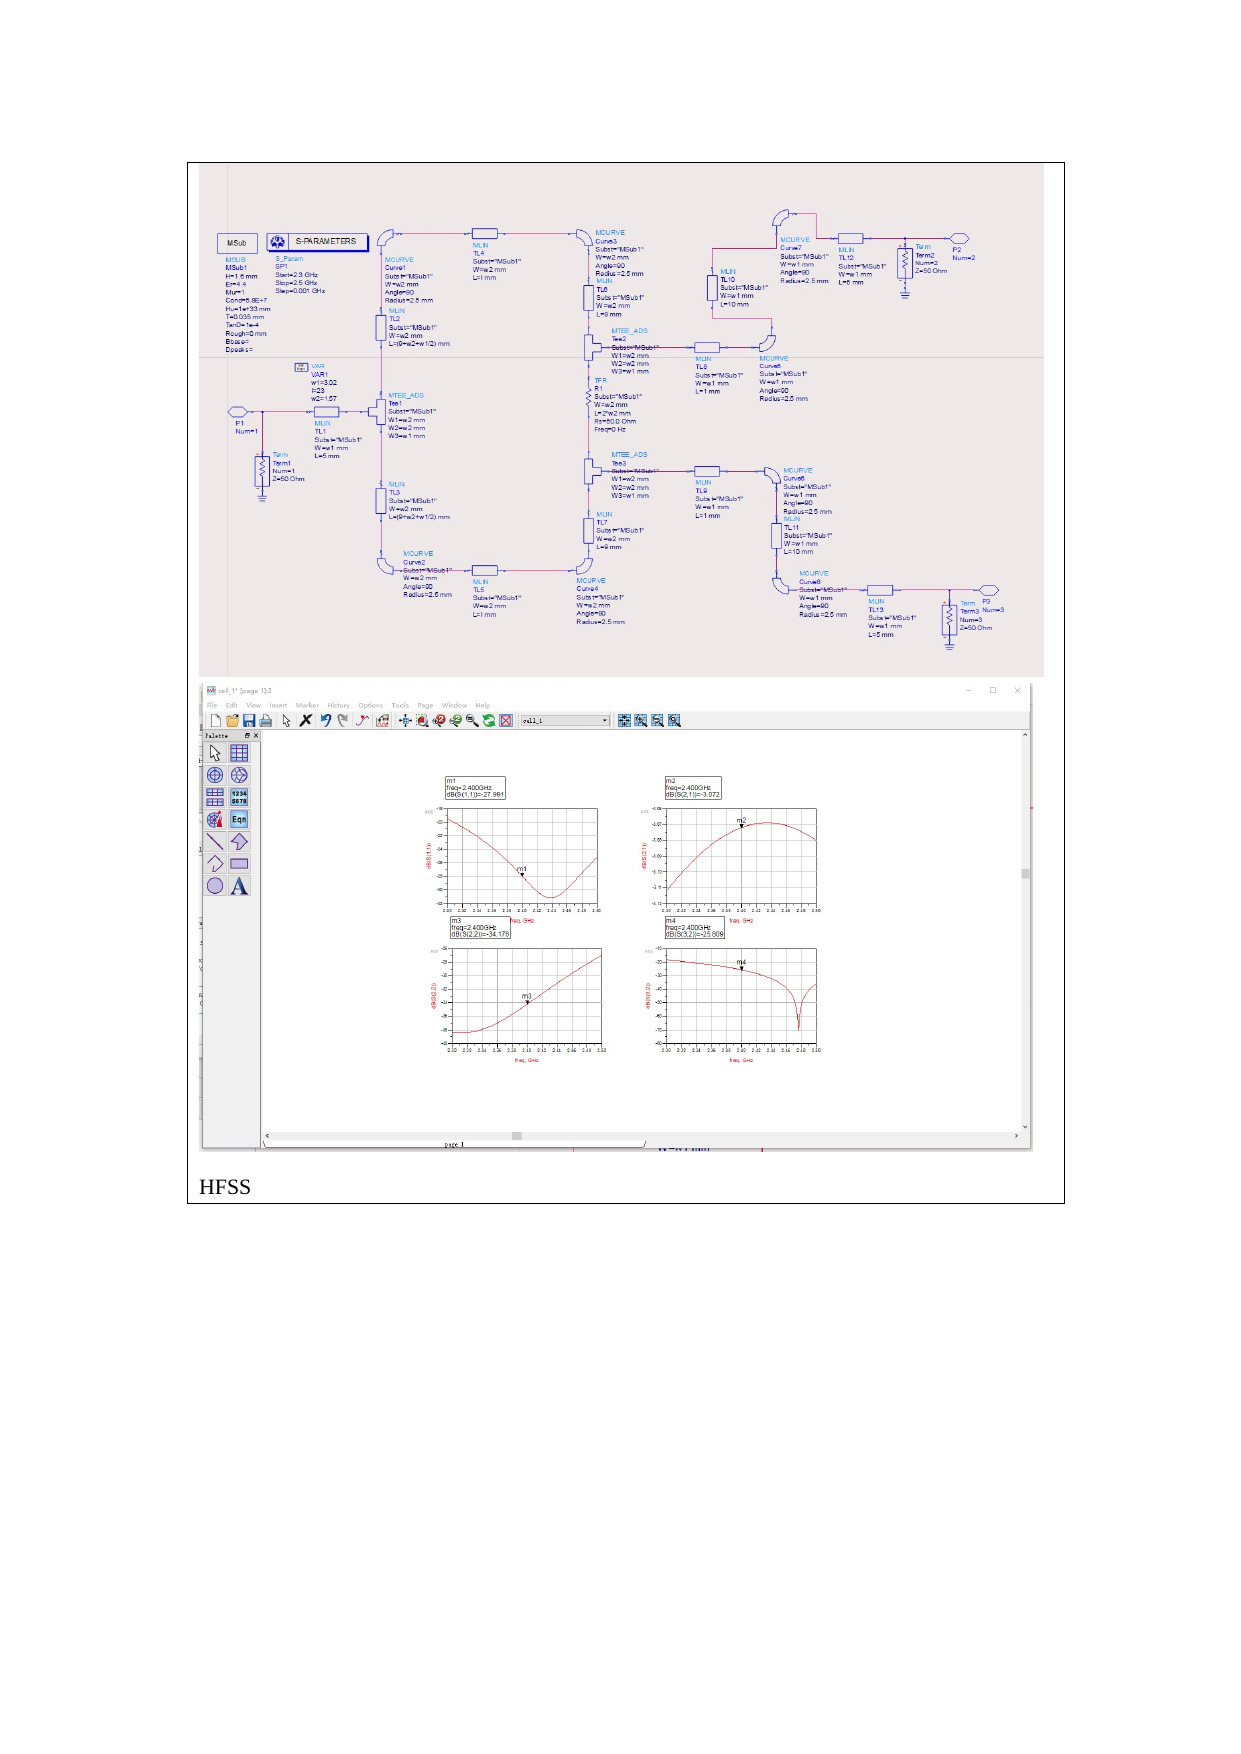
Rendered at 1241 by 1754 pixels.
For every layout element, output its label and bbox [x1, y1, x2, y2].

picture [198, 683, 1034, 1152]
table_cell [188, 163, 1064, 1203]
picture [198, 163, 1044, 677]
